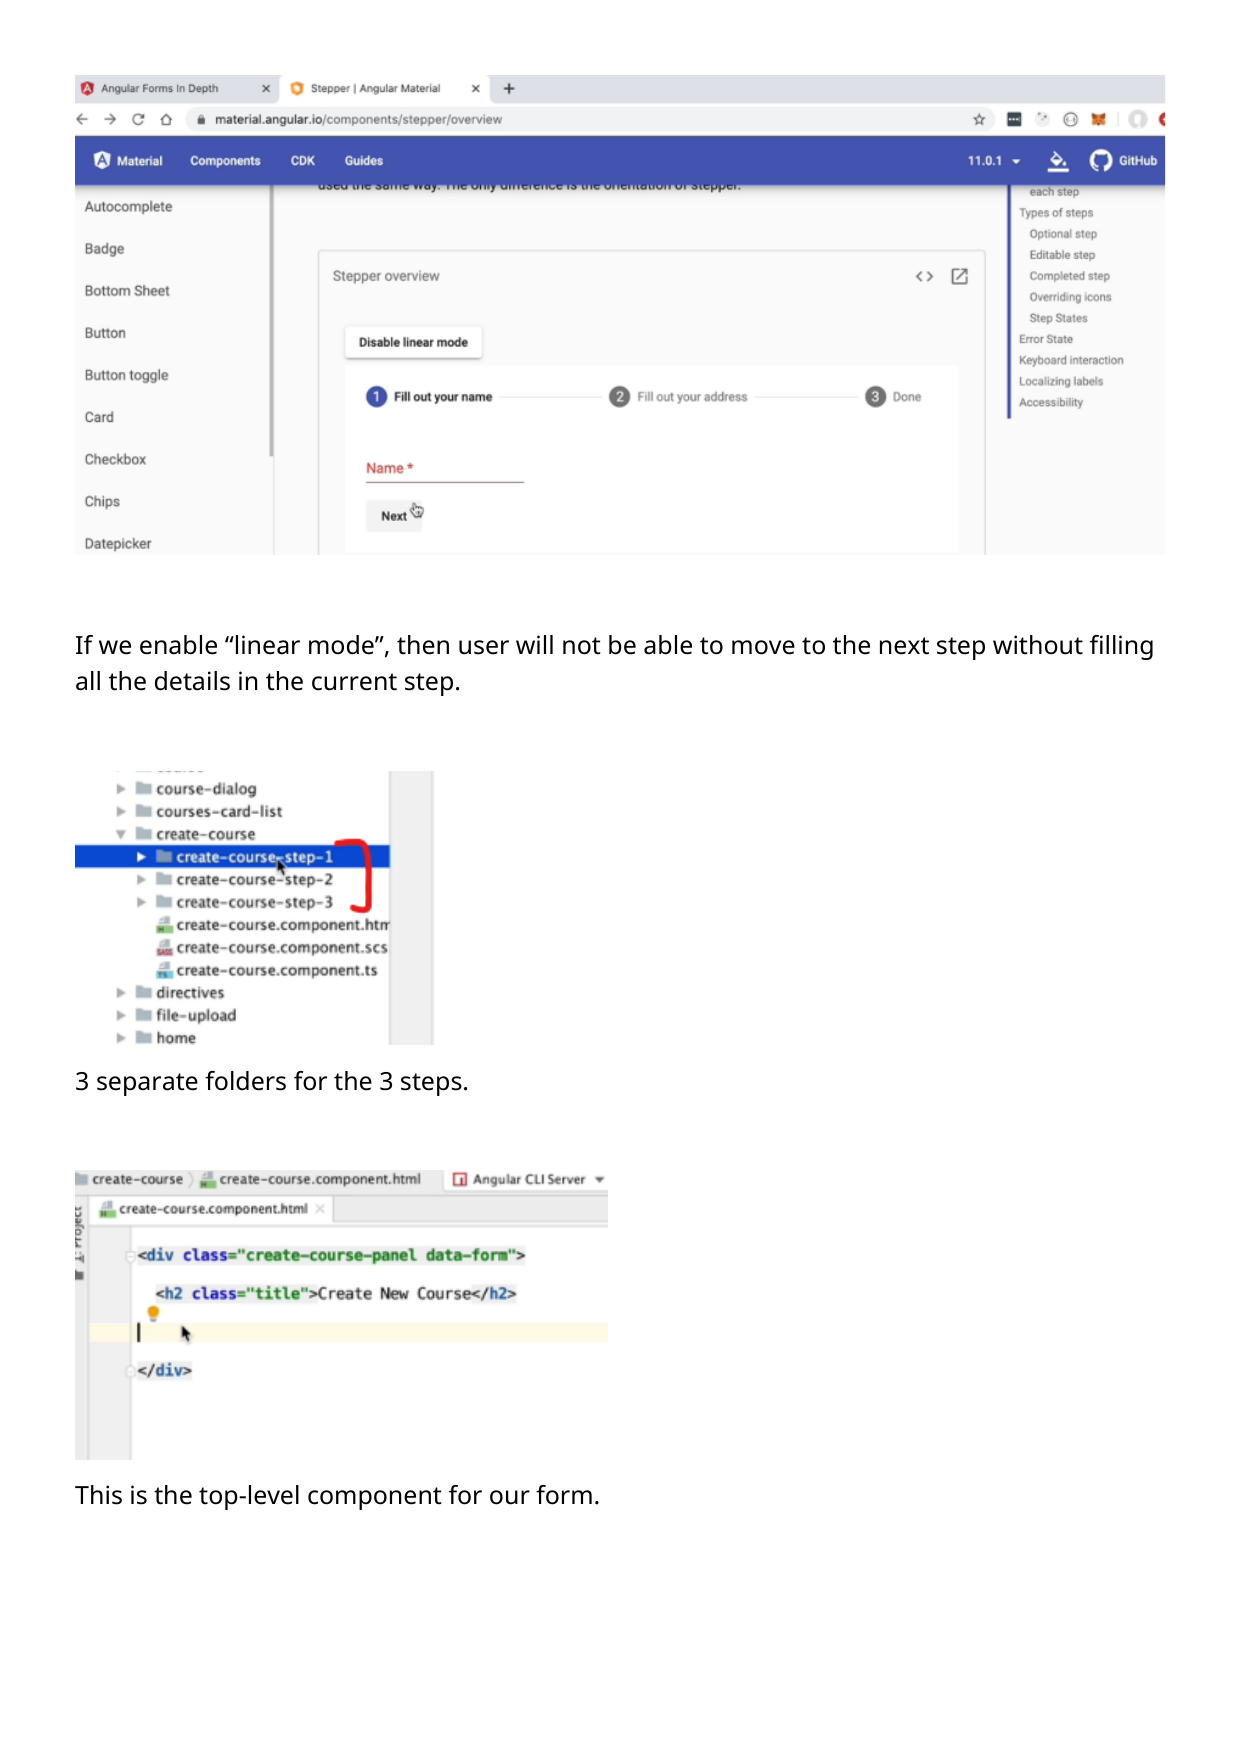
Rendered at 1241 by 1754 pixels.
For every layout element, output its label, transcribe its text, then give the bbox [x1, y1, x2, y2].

text If we enable “linear mode”, then user will not be able to move to the next step without filling all the details in the current step. [75, 627, 1165, 698]
text This is the top-level component for our form. [75, 1478, 1165, 1512]
picture [75, 771, 461, 1045]
text 3 separate folders for the 3 steps. [75, 1063, 1165, 1097]
picture [75, 1170, 608, 1460]
picture [75, 75, 1166, 555]
